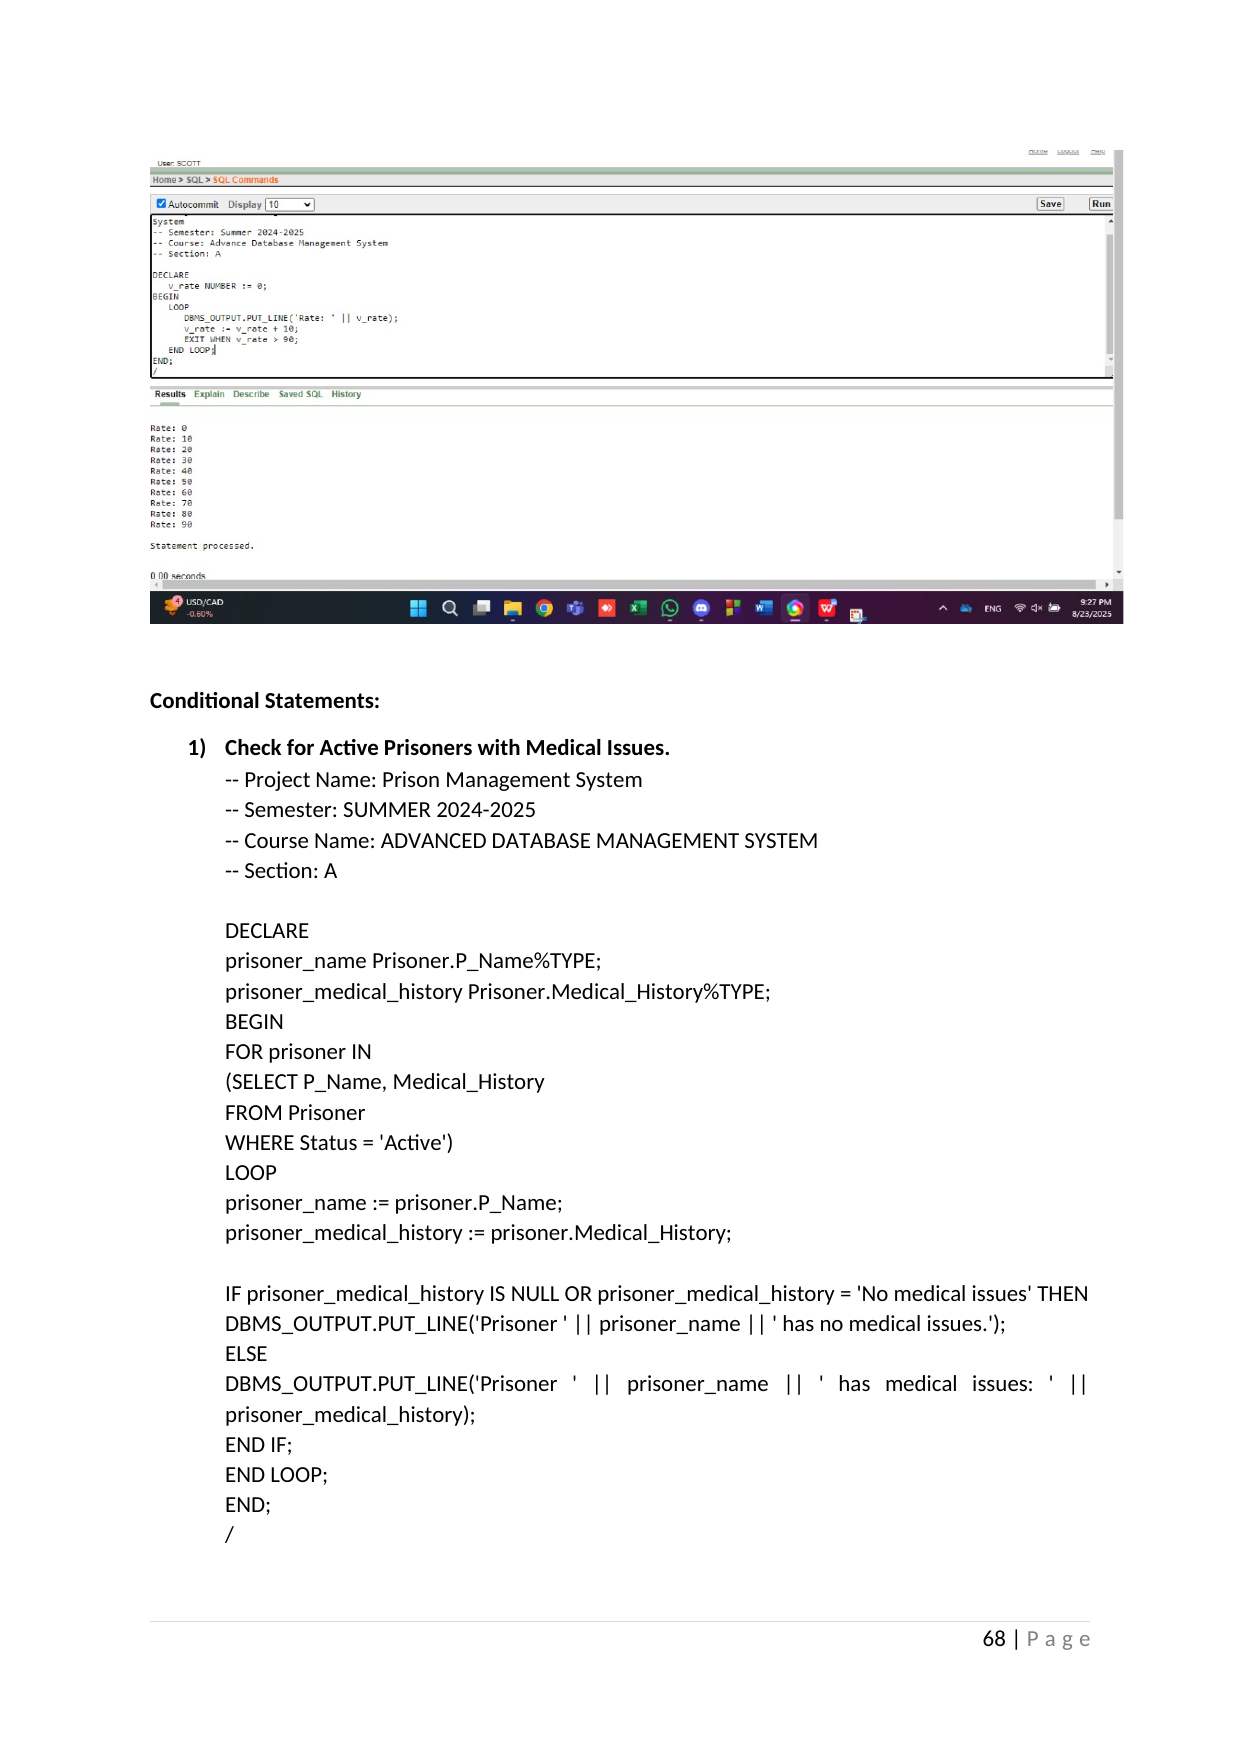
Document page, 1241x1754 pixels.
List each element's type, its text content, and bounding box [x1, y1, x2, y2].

list -- Semester: SUMMER 2024-2025 [225, 796, 1090, 824]
list FOR prisoner IN [225, 1037, 1090, 1065]
list prisoner_medical_history := prisoner.Medical_History; [225, 1218, 1090, 1247]
list prisoner_name Prisoner.P_Name%TYPE; [225, 947, 1090, 975]
list DECLARE [225, 916, 1090, 944]
text Conditional Statements: [150, 686, 1090, 714]
list END LOOP; [225, 1460, 1090, 1488]
list -- Section: A [225, 856, 1090, 884]
list END IF; [225, 1430, 1090, 1458]
list END; [225, 1490, 1090, 1518]
list BEGIN [225, 1007, 1090, 1035]
list -- Project Name: Prison Management System [225, 765, 1090, 793]
list Check for Active Prisoners with Medical Issues. [187, 733, 1090, 761]
list -- Course Name: ADVANCED DATABASE MANAGEMENT SYSTEM [225, 826, 1090, 854]
list IF prisoner_medical_history IS NULL OR prisoner_medical_history = 'No medical issues' THEN [225, 1279, 1090, 1307]
list prisoner_name := prisoner.P_Name; [225, 1188, 1090, 1216]
list LOOP [225, 1158, 1090, 1186]
list DBMS_OUTPUT.PUT_LINE('Prisoner ' || prisoner_name || ' has no medical issues.'); [225, 1309, 1090, 1337]
list prisoner_medical_history Prisoner.Medical_History%TYPE; [225, 977, 1090, 1005]
list ELSE [225, 1339, 1090, 1367]
list (SELECT P_Name, Medical_History [225, 1067, 1090, 1096]
picture [150, 150, 1124, 624]
list FROM Prisoner [225, 1098, 1090, 1126]
list WHERE Status = 'Active') [225, 1128, 1090, 1156]
list / [225, 1521, 1090, 1549]
list DBMS_OUTPUT.PUT_LINE('Prisoner ' || prisoner_name || ' has medical issues: ' || prisoner_medical_history); [225, 1369, 1090, 1428]
